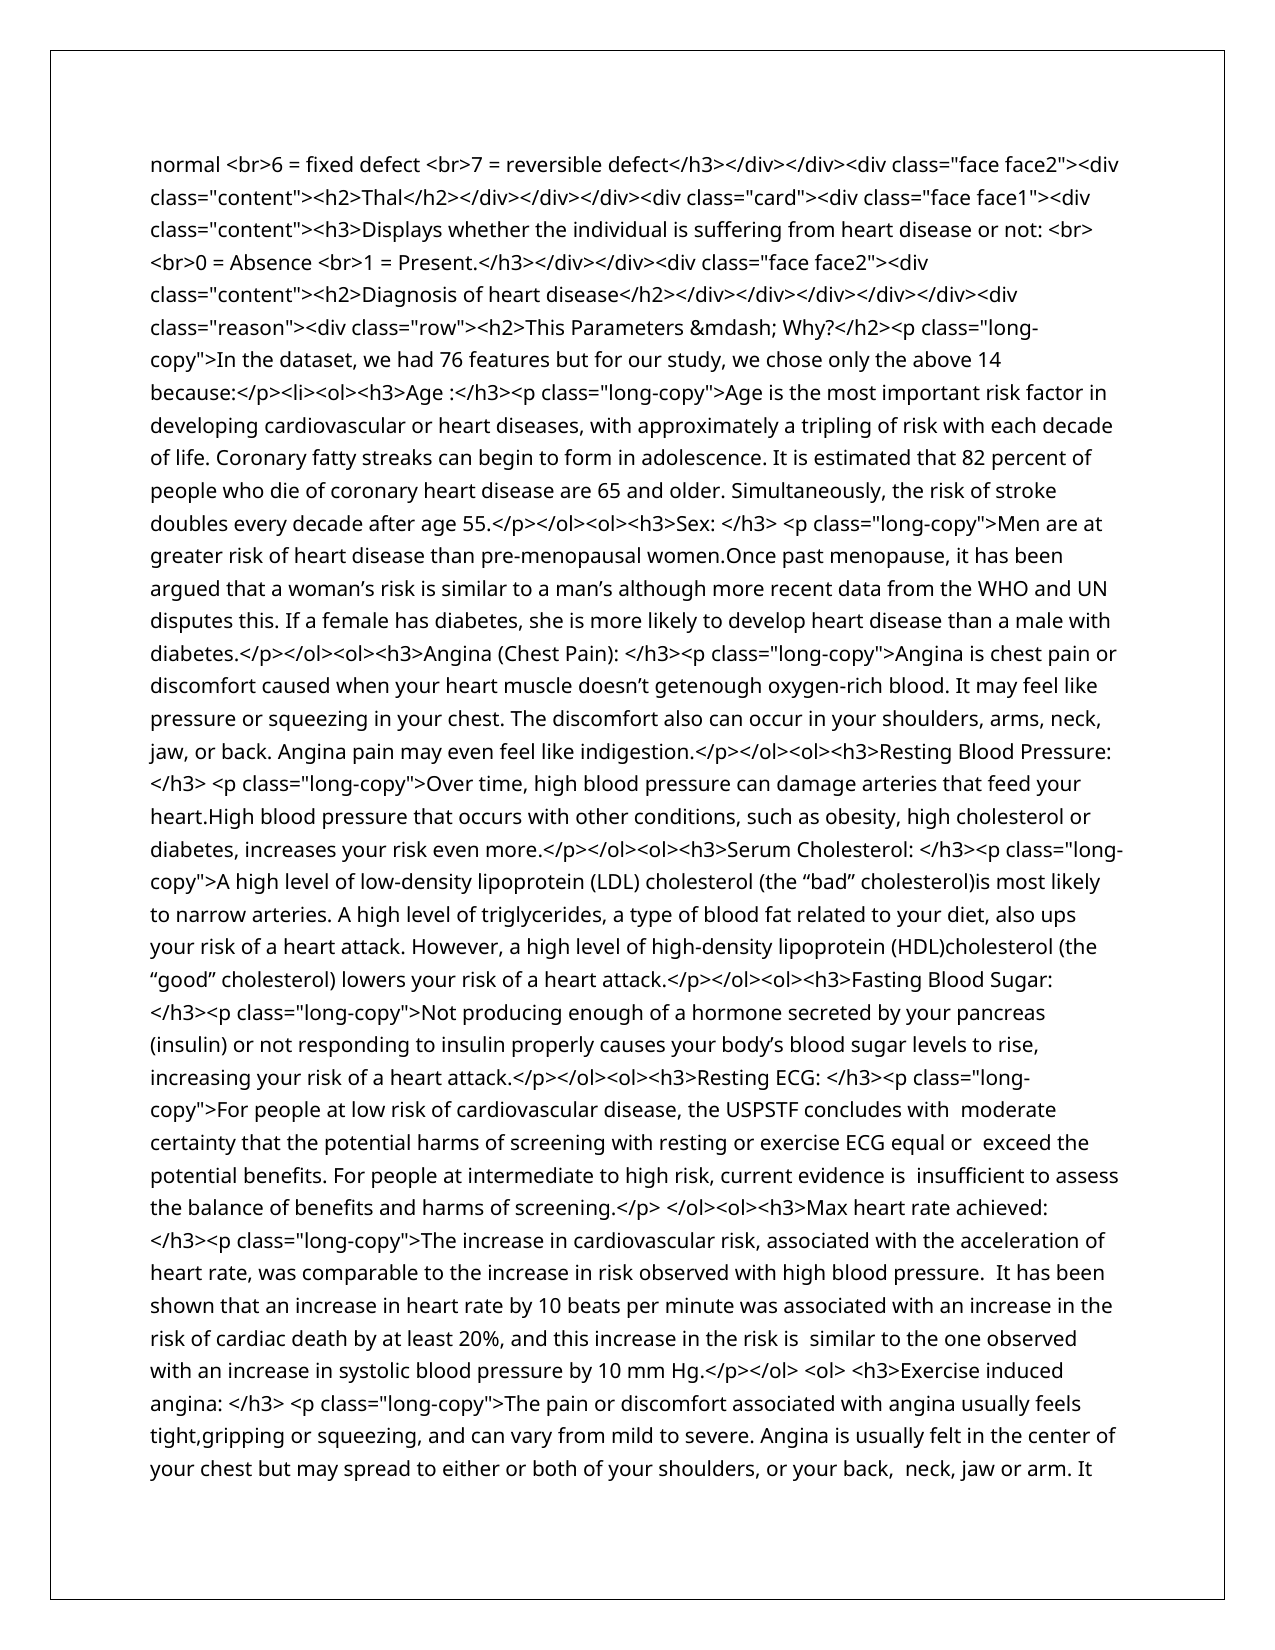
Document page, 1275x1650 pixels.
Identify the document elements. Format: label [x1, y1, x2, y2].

text [150, 150, 1125, 1483]
